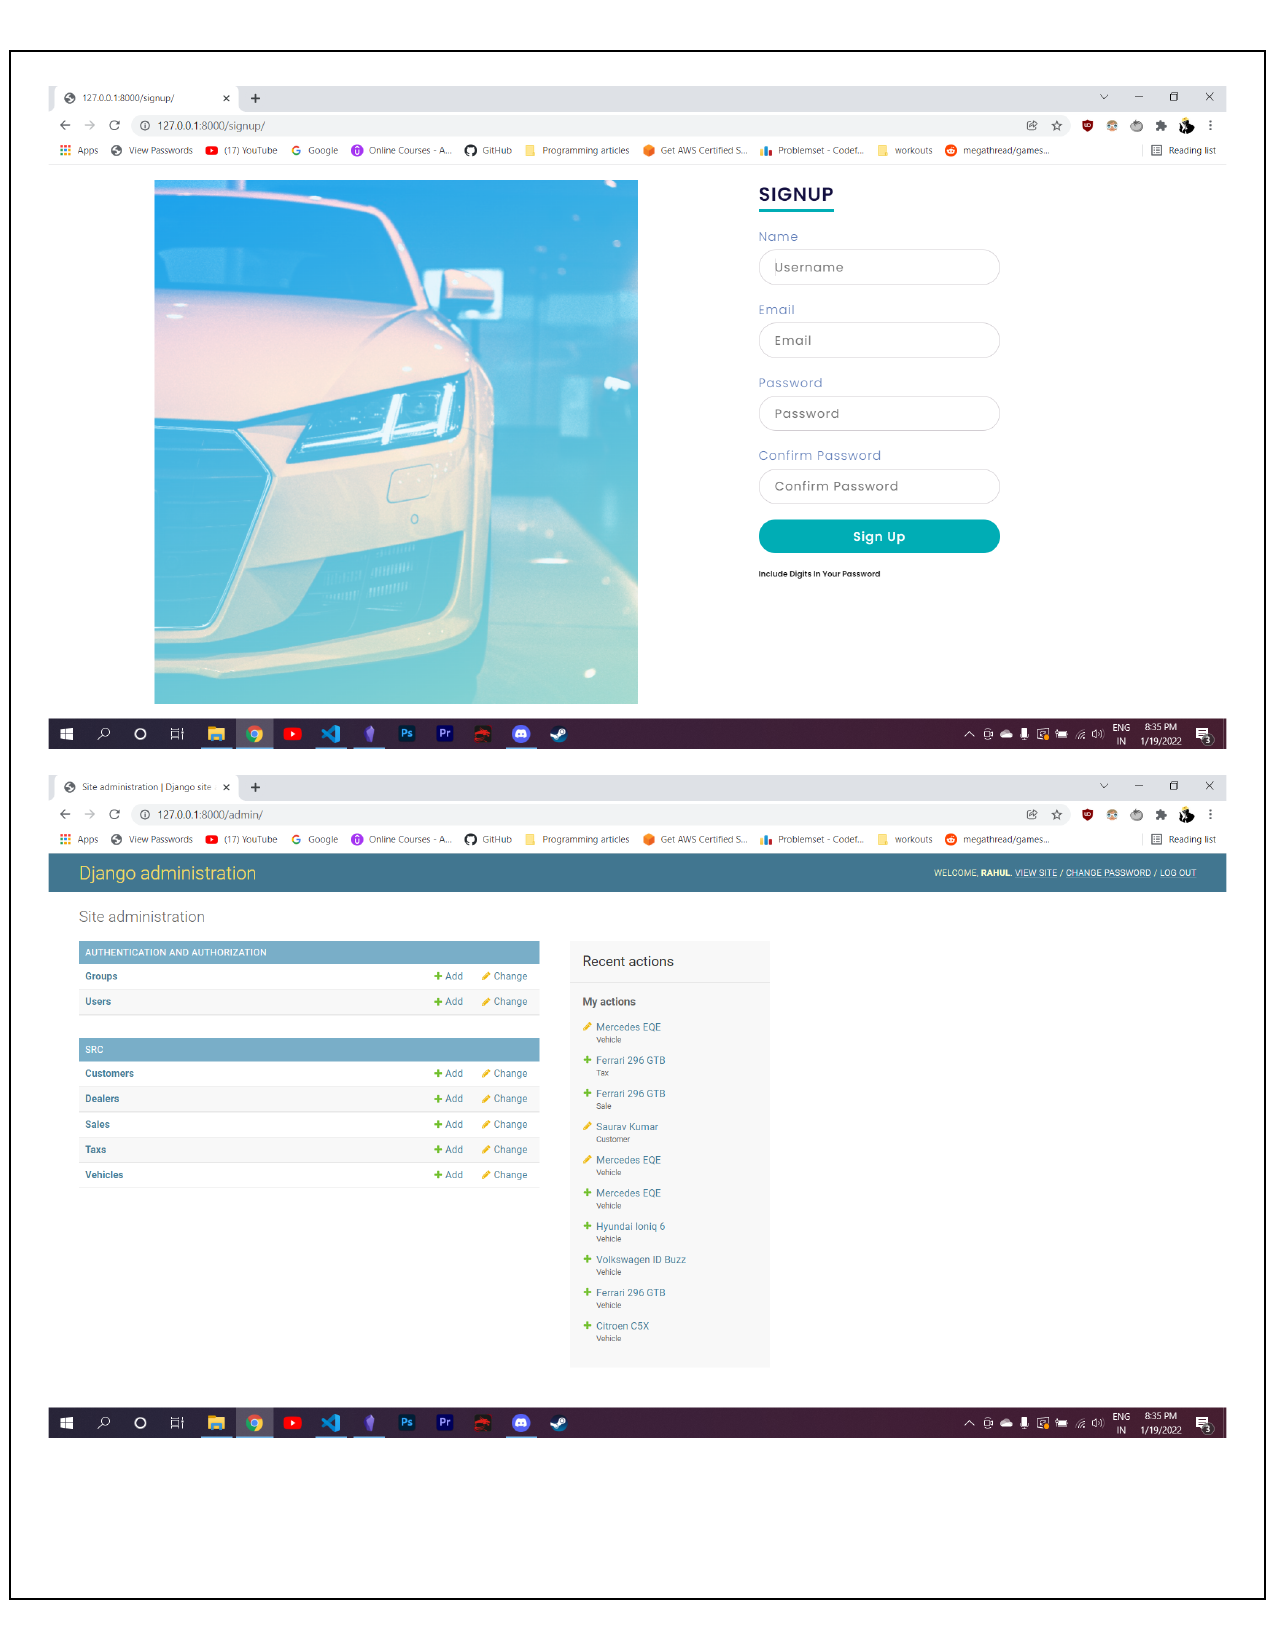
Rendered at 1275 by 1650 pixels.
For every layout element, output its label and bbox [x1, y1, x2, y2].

picture [48, 86, 1227, 749]
picture [48, 775, 1227, 1438]
